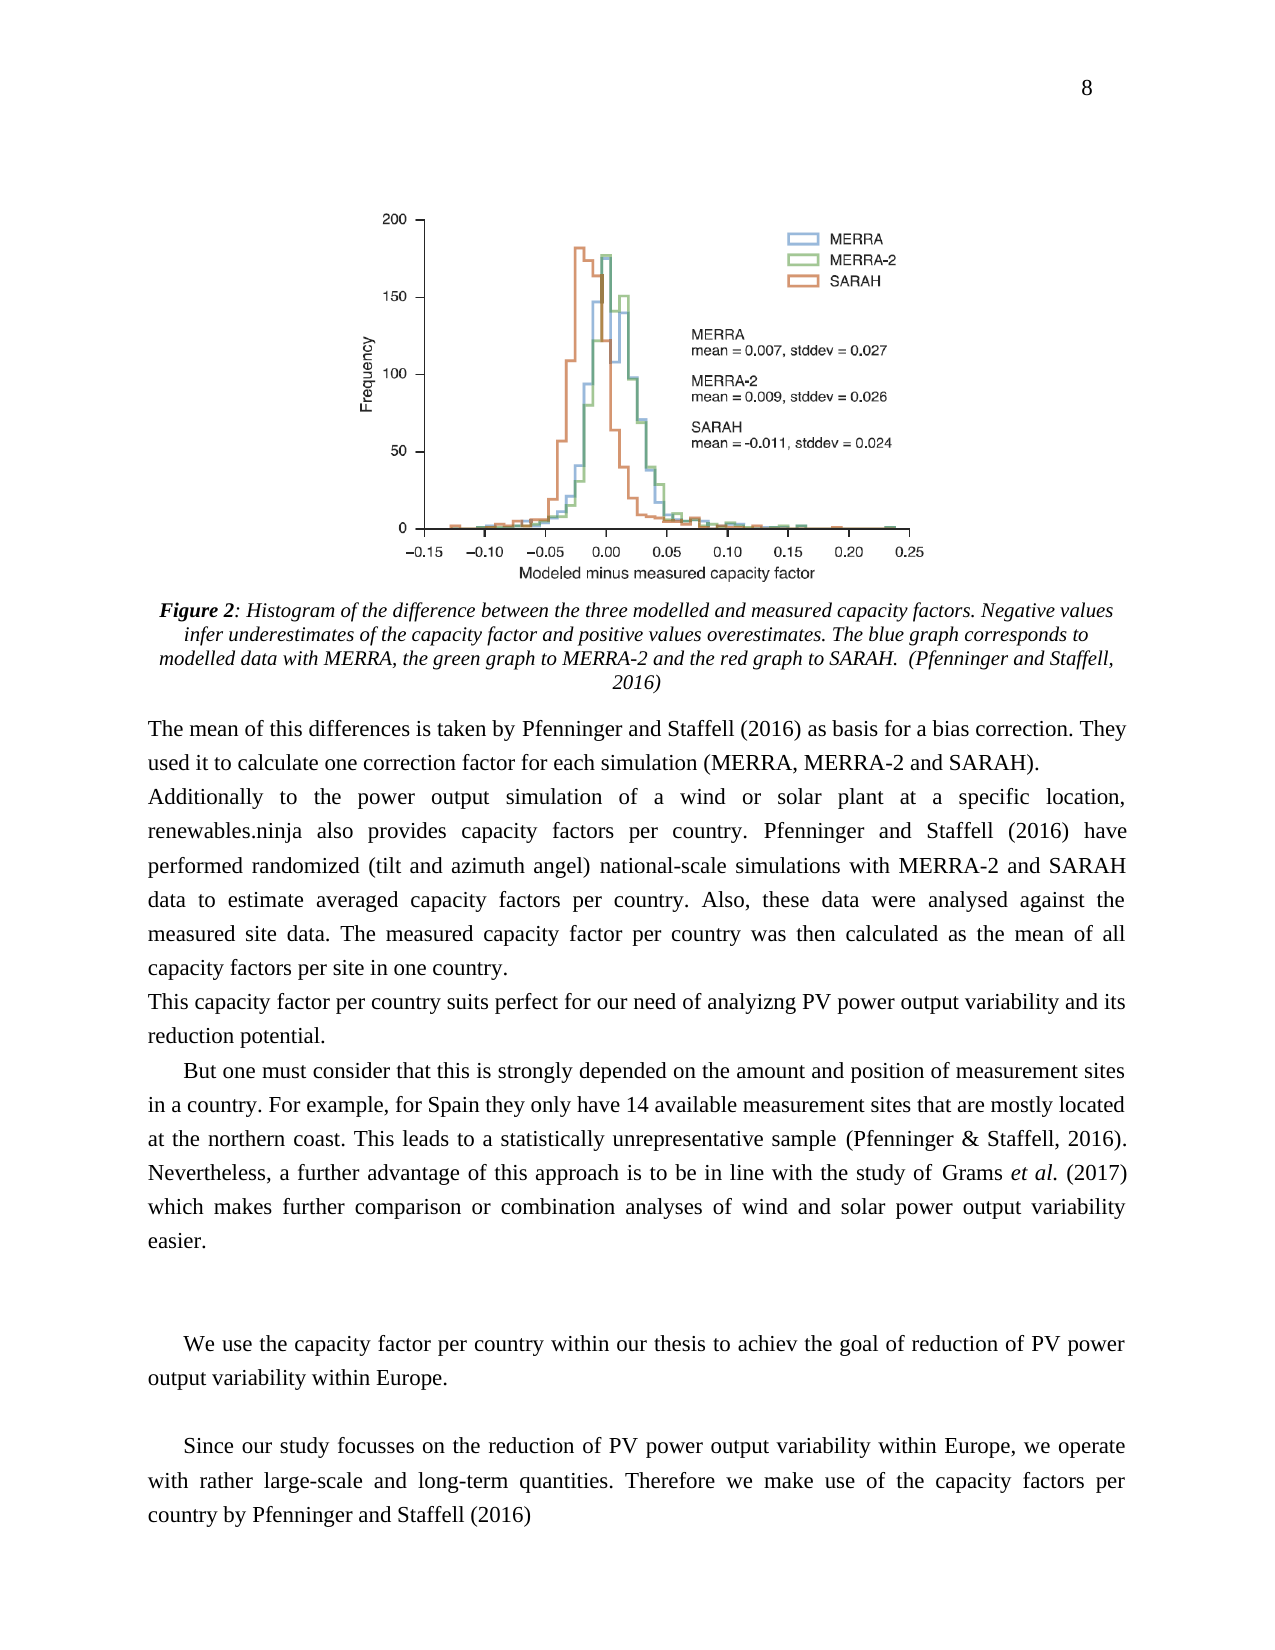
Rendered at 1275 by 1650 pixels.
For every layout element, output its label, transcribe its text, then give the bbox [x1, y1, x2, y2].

text But one must consider that this is strongly depended on the amount and position of measurement sites in a country. For example, for Spain they only have 14 available measurement sites that are mostly located at the northern coast. This leads to a statistically unrepresentative sample (Pfenninger & Staffell, 2016). Nevertheless, a further advantage of this approach is to be in line with the study of Grams et al. (2017) which makes further comparison or combination analyses of wind and solar power output variability easier. [148, 1057, 1127, 1254]
picture [354, 201, 928, 589]
text Since our study focusses on the reduction of PV power output variability within Europe, we operate with rather large-scale and long-term quantities. Therefore we make use of the capacity factors per country by Pfenninger and Staffell (2016) [148, 1433, 1127, 1527]
text This capacity factor per country suits perfect for our need of analyizng PV power output variability and its reduction potential. [148, 988, 1127, 1049]
text The mean of this differences is taken by Pfenninger and Staffell (2016) as basis for a bias correction. They used it to calculate one correction factor for each simulation (MERRA, MERRA-2 and SARAH). [148, 715, 1127, 776]
text We use the capacity factor per country within our thesis to achiev the goal of reduction of PV power output variability within Europe. [148, 1330, 1127, 1391]
text Additionally to the power output simulation of a wind or solar plant at a specific location, renewables.ninja also provides capacity factors per country. Pfenninger and Staffell (2016) have performed randomized (tilt and azimuth angel) national-scale simulations with MERRA-2 and SARAH data to estimate averaged capacity factors per country. Also, these data were analysed against the measured site data. The measured capacity factor per country was then calculated as the mean of all capacity factors per site in one country. [148, 783, 1127, 981]
